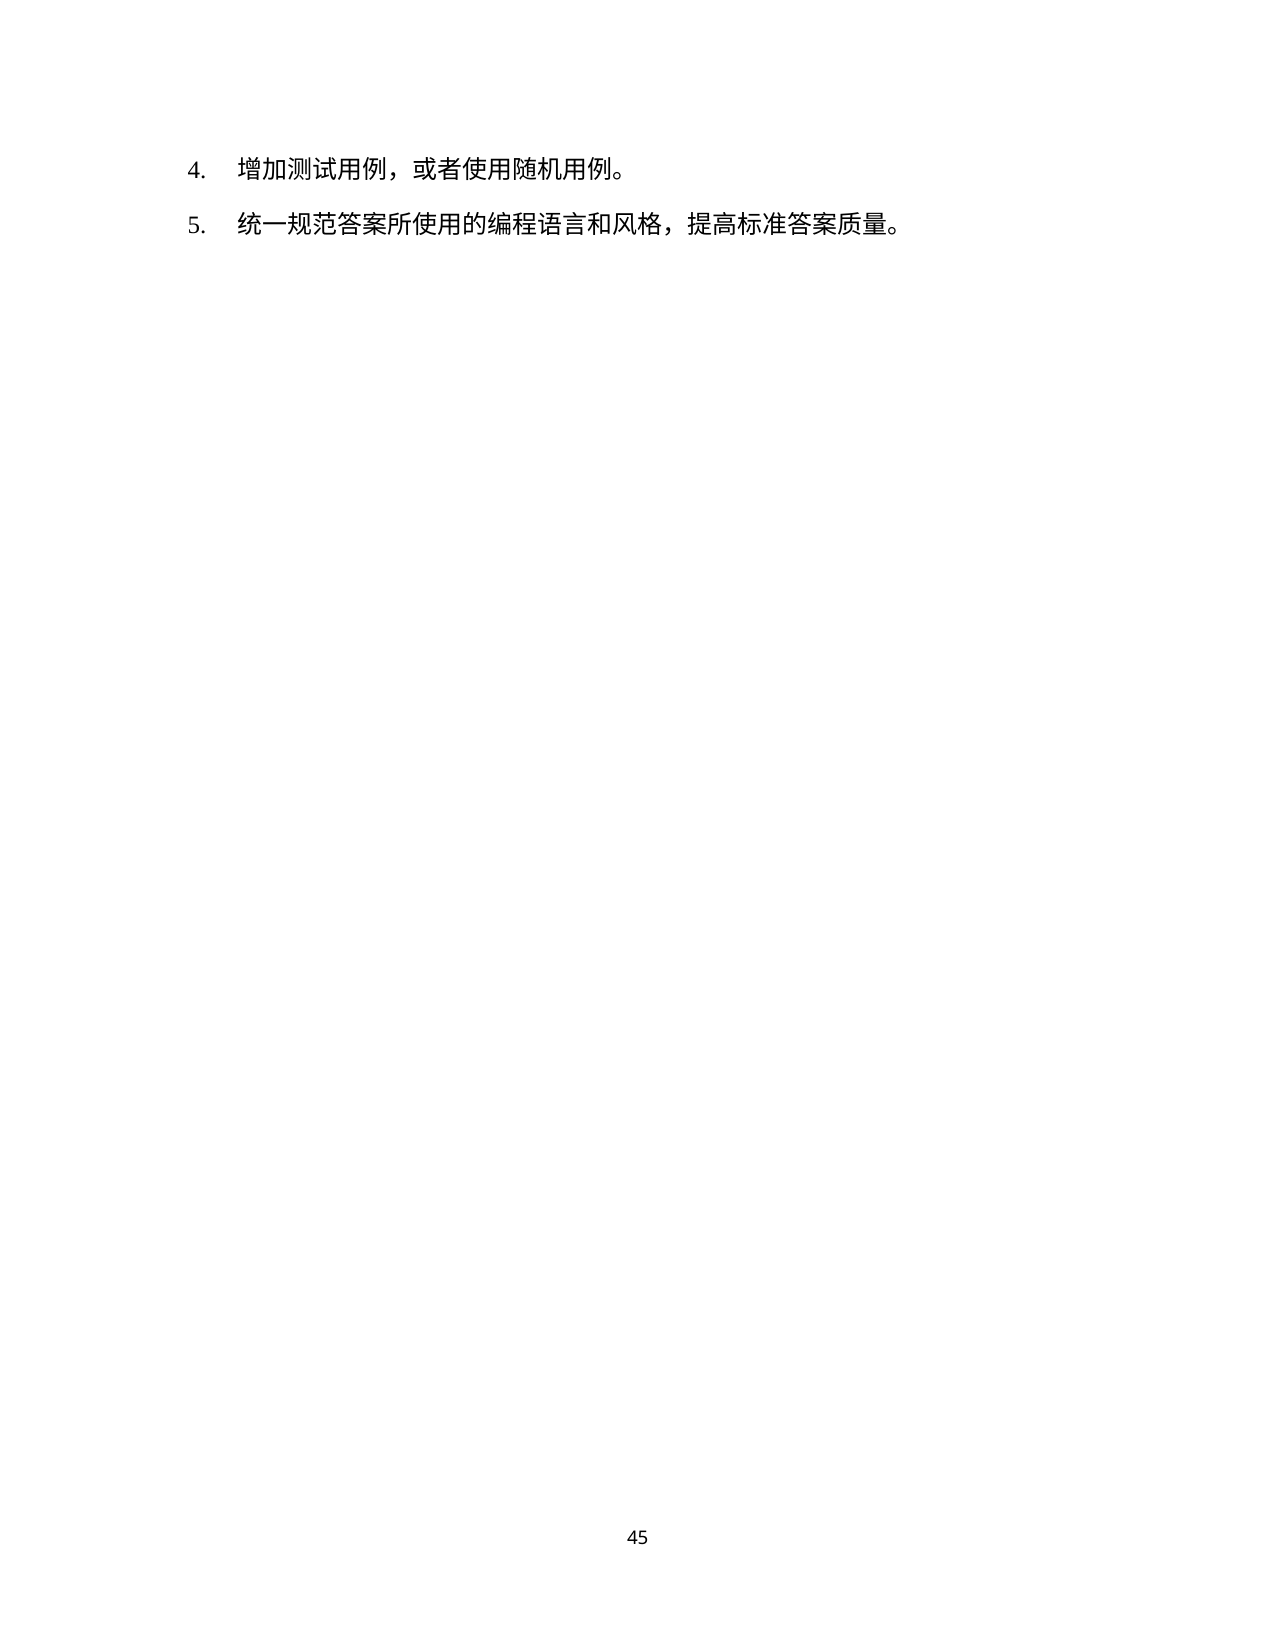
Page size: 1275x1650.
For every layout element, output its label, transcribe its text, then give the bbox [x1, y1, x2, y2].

list 增加测试用例，或者使用随机用例。 [187, 150, 1087, 186]
list 统一规范答案所使用的编程语言和风格，提高标准答案质量。 [187, 204, 1087, 241]
